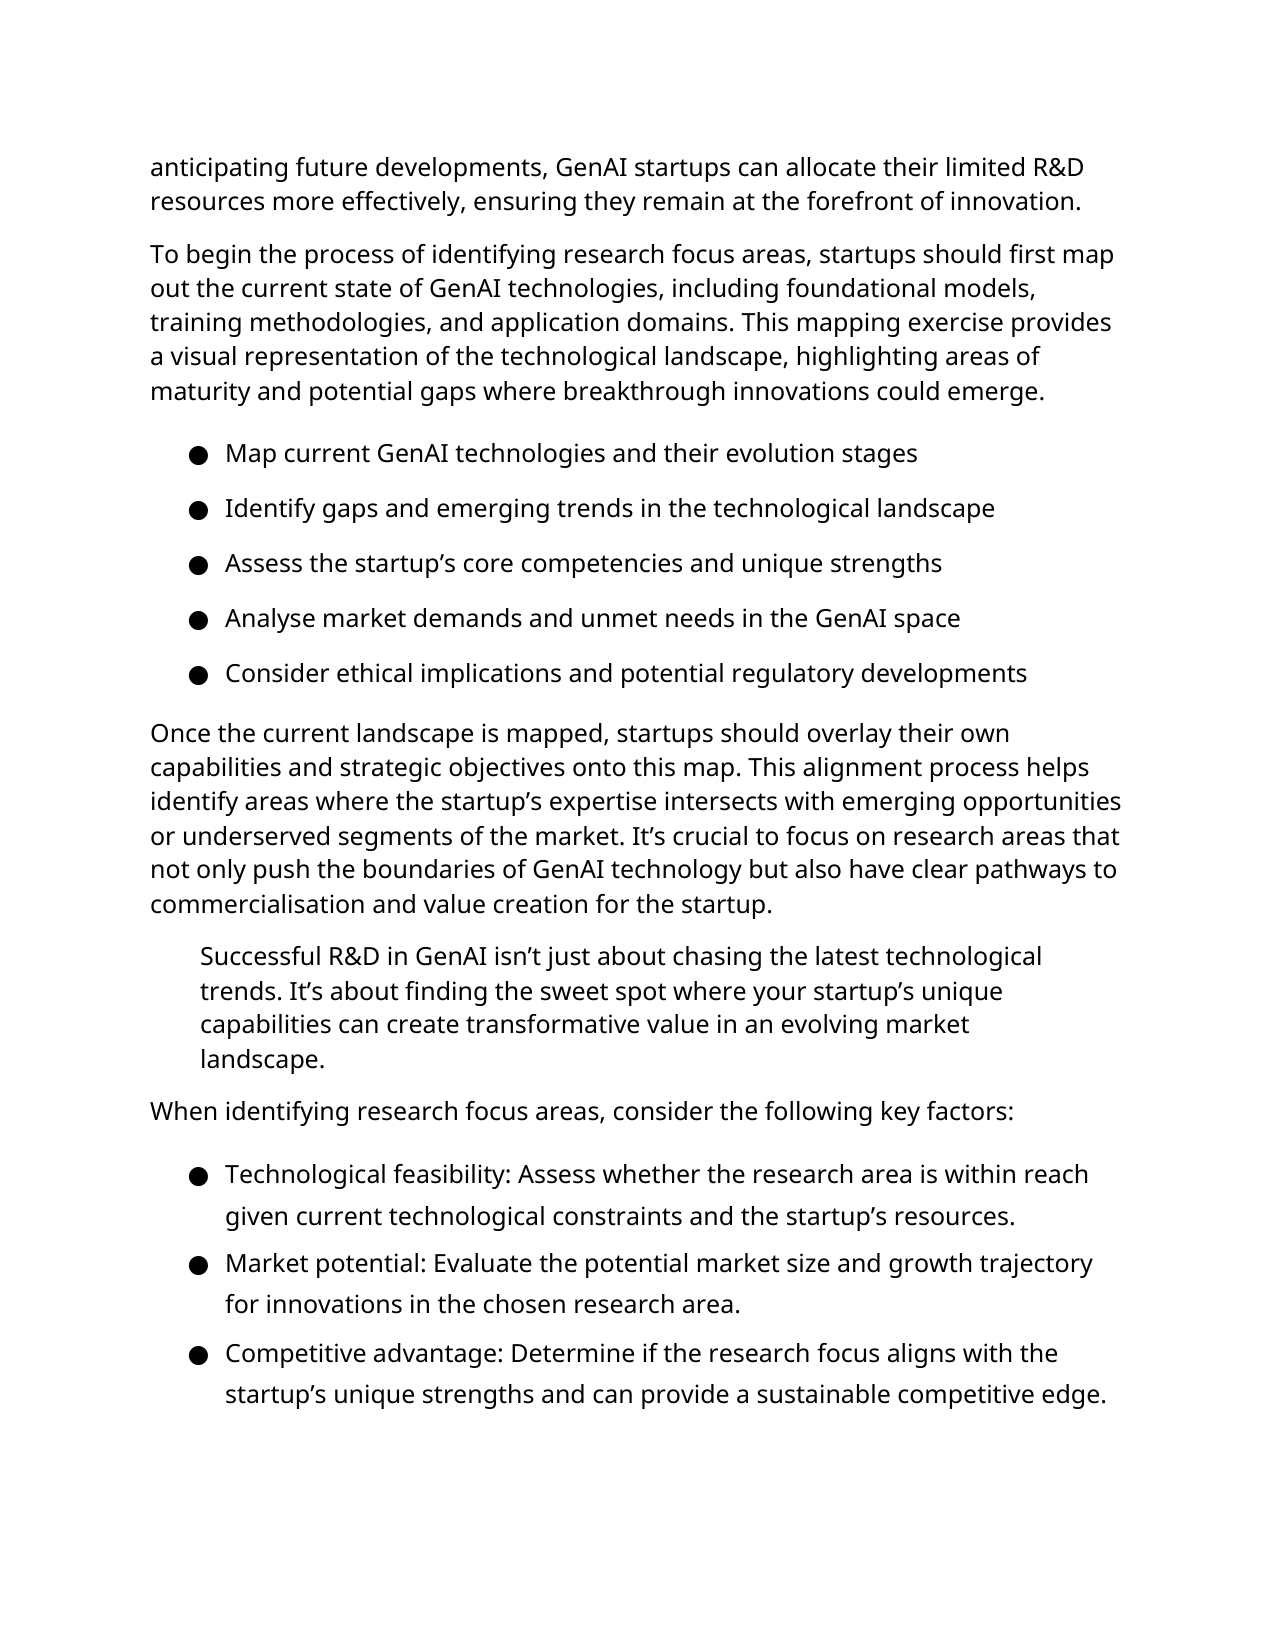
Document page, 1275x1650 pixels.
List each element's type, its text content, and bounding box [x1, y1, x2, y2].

text When identifying research focus areas, consider the following key factors: [150, 1094, 1125, 1128]
list Identify gaps and emerging trends in the technological landscape [187, 481, 1125, 532]
list Assess the startup’s core competencies and unique strengths [187, 536, 1125, 587]
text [150, 150, 1125, 218]
text Successful R&D in GenAI isn’t just about chasing the latest technological trends. It’s about finding the sweet spot where your startup’s unique capabilities can create transformative value in an evolving market landscape. [200, 939, 1075, 1075]
text To begin the process of identifying research focus areas, startups should first map out the current state of GenAI technologies, including foundational models, training methodologies, and application domains. This mapping exercise provides a visual representation of the technological landscape, highlighting areas of maturity and potential gaps where breakthrough innovations could emerge. [150, 237, 1125, 407]
list Analyse market demands and unmet needs in the GenAI space [187, 591, 1125, 642]
list Consider ethical implications and potential regulatory developments [187, 646, 1125, 697]
list Map current GenAI technologies and their evolution stages [187, 426, 1125, 477]
list Technological feasibility: Assess whether the research area is within reach given current technological constraints and the startup’s resources. [187, 1147, 1125, 1232]
list Market potential: Evaluate the potential market size and growth trajectory for innovations in the chosen research area. [187, 1236, 1125, 1321]
text Once the current landscape is mapped, startups should overlay their own capabilities and strategic objectives onto this map. This alignment process helps identify areas where the startup’s expertise intersects with emerging opportunities or underserved segments of the market. It’s crucial to focus on research areas that not only push the boundaries of GenAI technology but also have clear pathways to commercialisation and value creation for the startup. [150, 716, 1125, 920]
list Competitive advantage: Determine if the research focus aligns with the startup’s unique strengths and can provide a sustainable competitive edge. [187, 1325, 1125, 1410]
